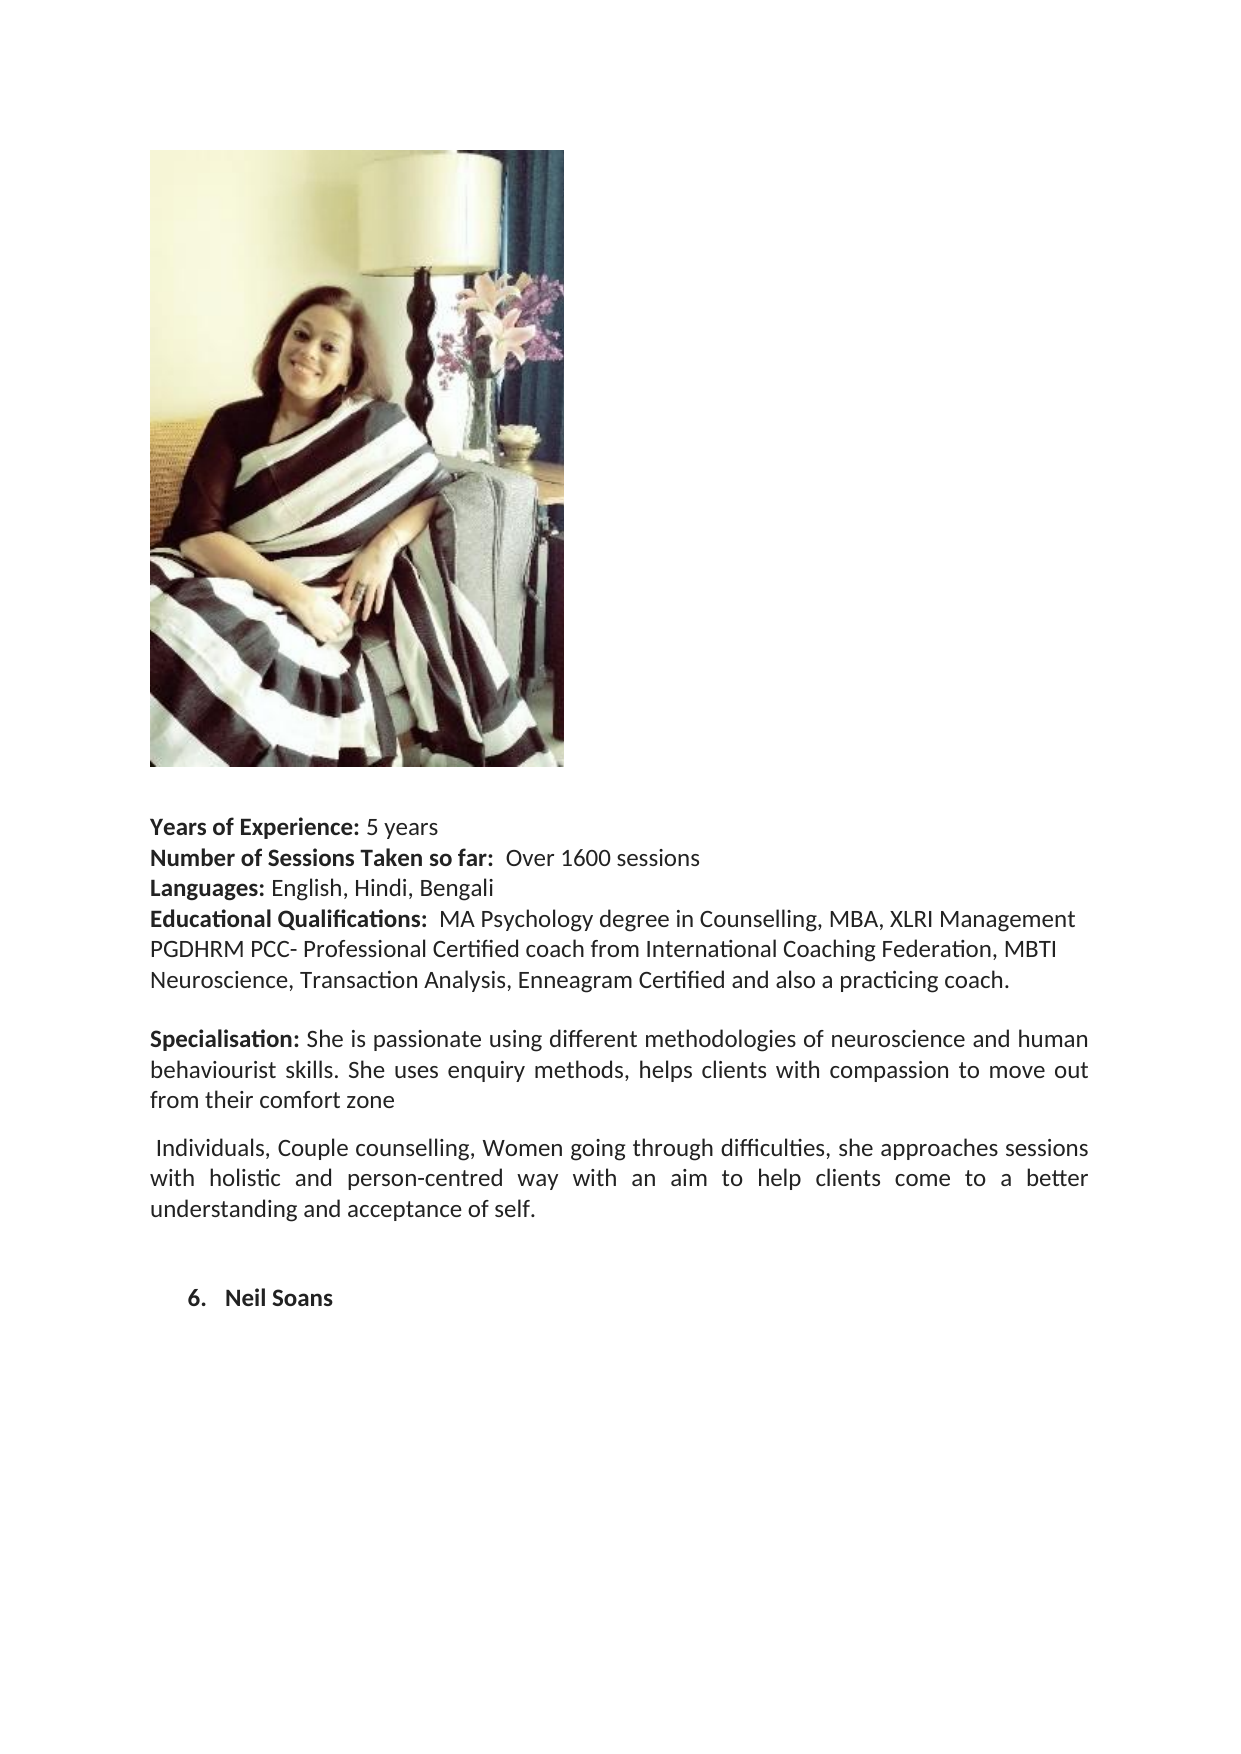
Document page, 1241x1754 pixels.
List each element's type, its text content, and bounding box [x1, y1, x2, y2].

text Languages: English, Hindi, Bengali [150, 873, 1090, 903]
picture [150, 150, 564, 767]
text Specialisation: She is passionate using different methodologies of neuroscience and human behaviourist skills. She uses enquiry methods, helps clients with compassion to move out from their comfort zone [150, 1023, 1090, 1115]
text Number of Sessions Taken so far: Over 1600 sessions [150, 842, 1090, 873]
text Years of Experience: 5 years [150, 812, 1090, 842]
text Individuals, Couple counselling, Women going through difficulties, she approaches sessions with holistic and person-centred way with an aim to help clients come to a better understanding and acceptance of self. [150, 1132, 1090, 1223]
text Educational Qualifications: MA Psychology degree in Counselling, MBA, XLRI Management PGDHRM PCC- Professional Certified coach from International Coaching Federation, MBTI Neuroscience, Transaction Analysis, Enneagram Certified and also a practicing coach. [150, 903, 1090, 995]
list Neil Soans [187, 1282, 1090, 1313]
